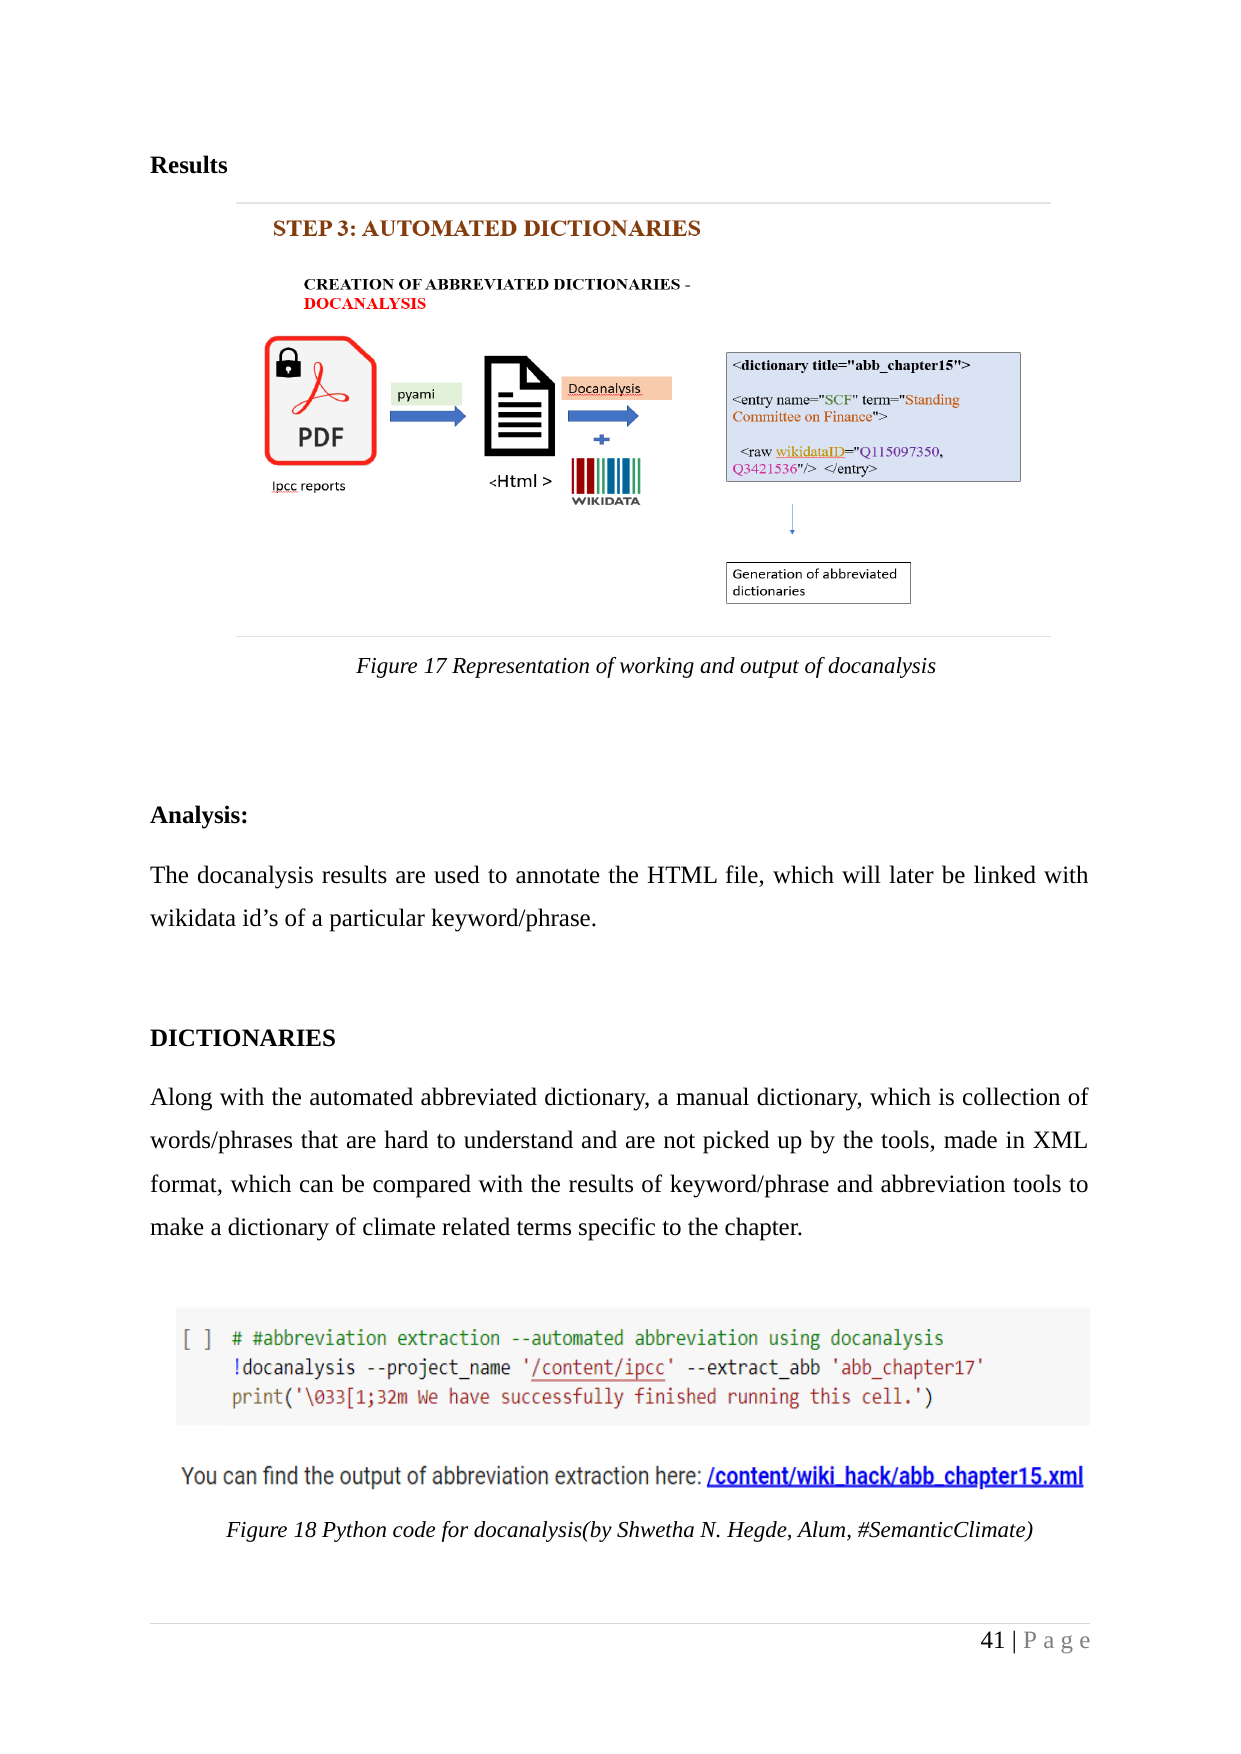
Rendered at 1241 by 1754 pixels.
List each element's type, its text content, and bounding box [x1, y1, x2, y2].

text Analysis: [150, 800, 1090, 829]
picture [175, 1284, 1091, 1499]
text DICTIONARIES [150, 1023, 1090, 1051]
text Along with the automated abbreviated dictionary, a manual dictionary, which is collection of words/phrases that are hard to understand and are not picked up by the tools, made in XML format, which can be compared with the results of keyword/phrase and abbreviation tools to make a dictionary of climate related terms specific to the chapter. [150, 1082, 1090, 1241]
text Results [150, 150, 1090, 179]
picture [236, 202, 1051, 637]
text The docanalysis results are used to annotate the HTML file, which will later be linked with wikidata id’s of a particular keyword/phrase. [150, 860, 1090, 932]
